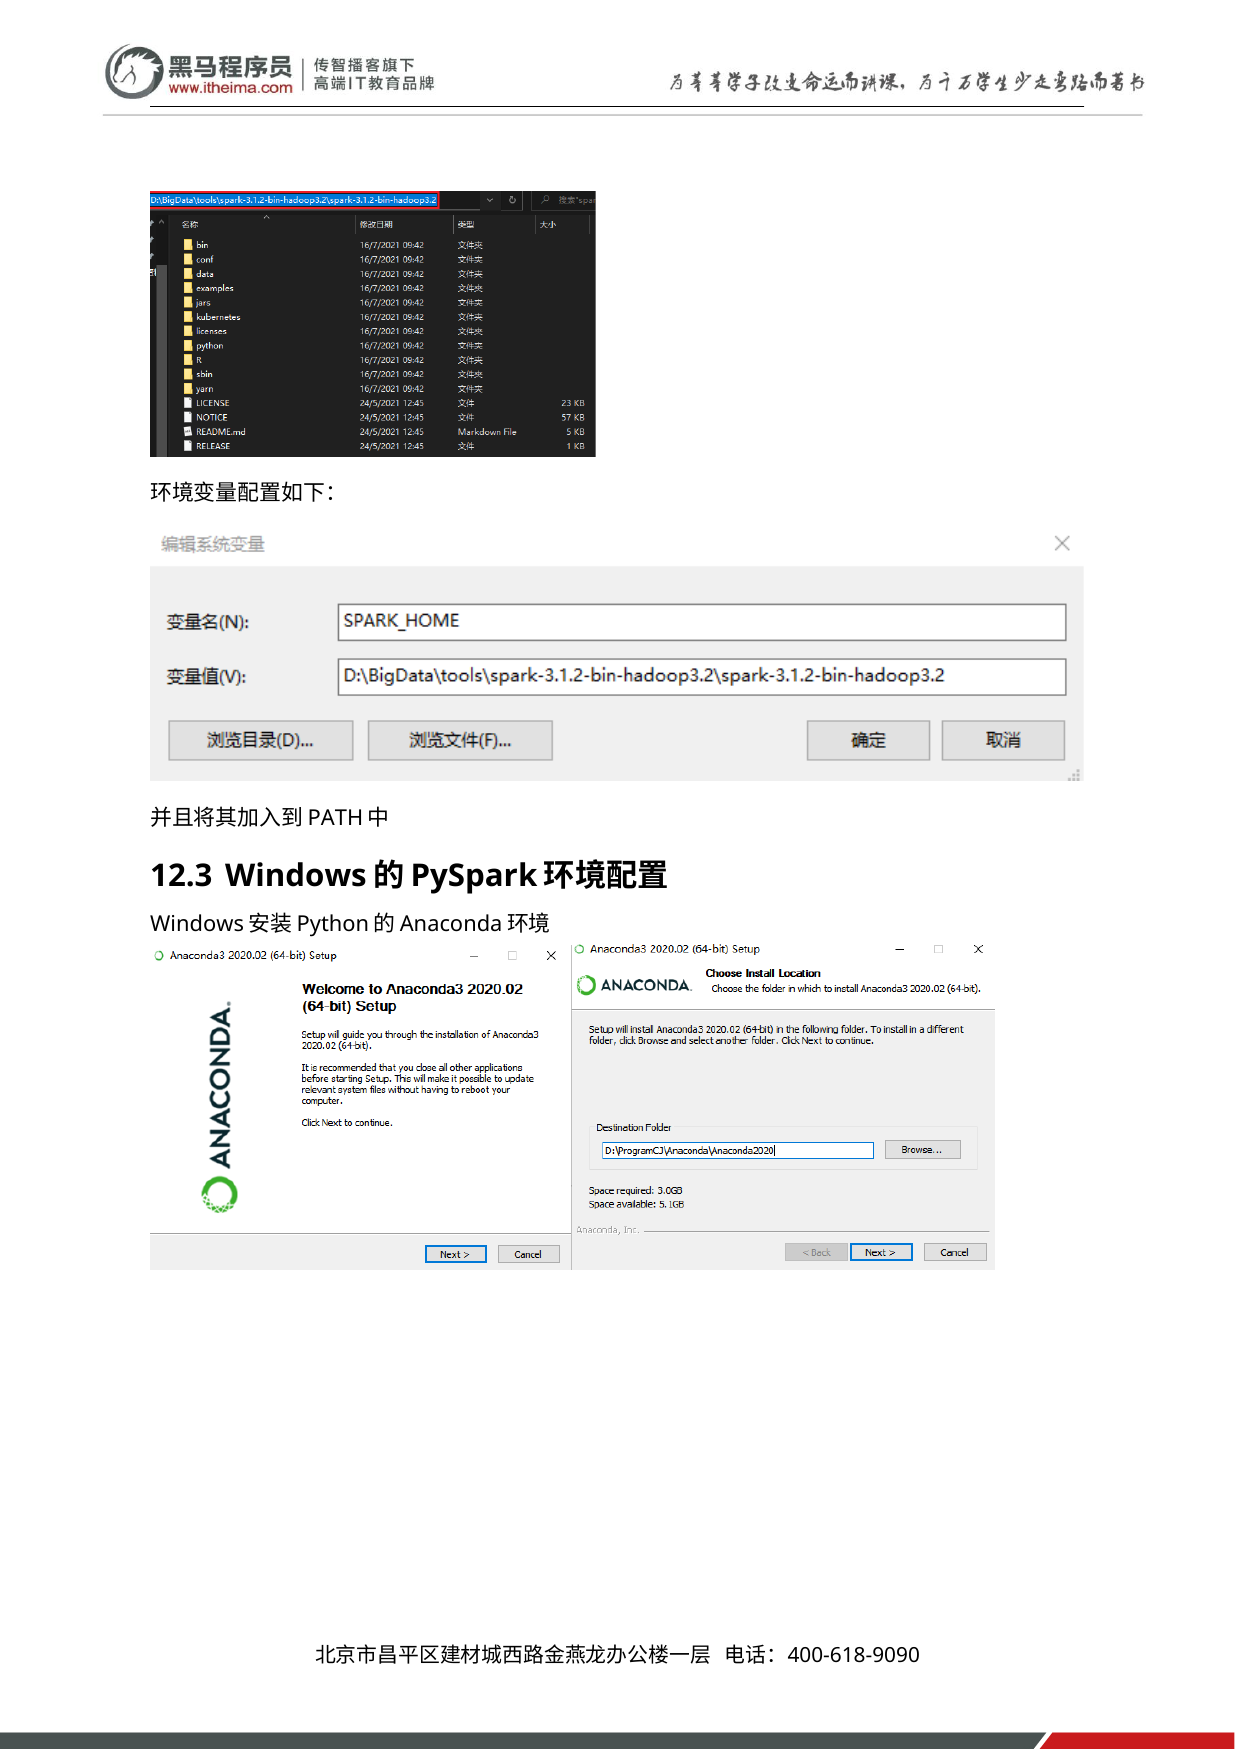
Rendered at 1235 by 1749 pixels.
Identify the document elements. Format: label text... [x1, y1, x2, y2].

text Windows安装Python的Anaconda环境 [150, 906, 1084, 938]
picture [150, 941, 995, 1270]
picture [150, 191, 596, 457]
subtitle Windows的PySpark环境配置 [150, 850, 1084, 896]
picture [0, 0, 1235, 123]
text 环境变量配置如下： [150, 475, 1084, 507]
text 并且将其加入到PATH中 [150, 800, 1084, 832]
picture [150, 525, 1084, 781]
picture [0, 1673, 1235, 1749]
